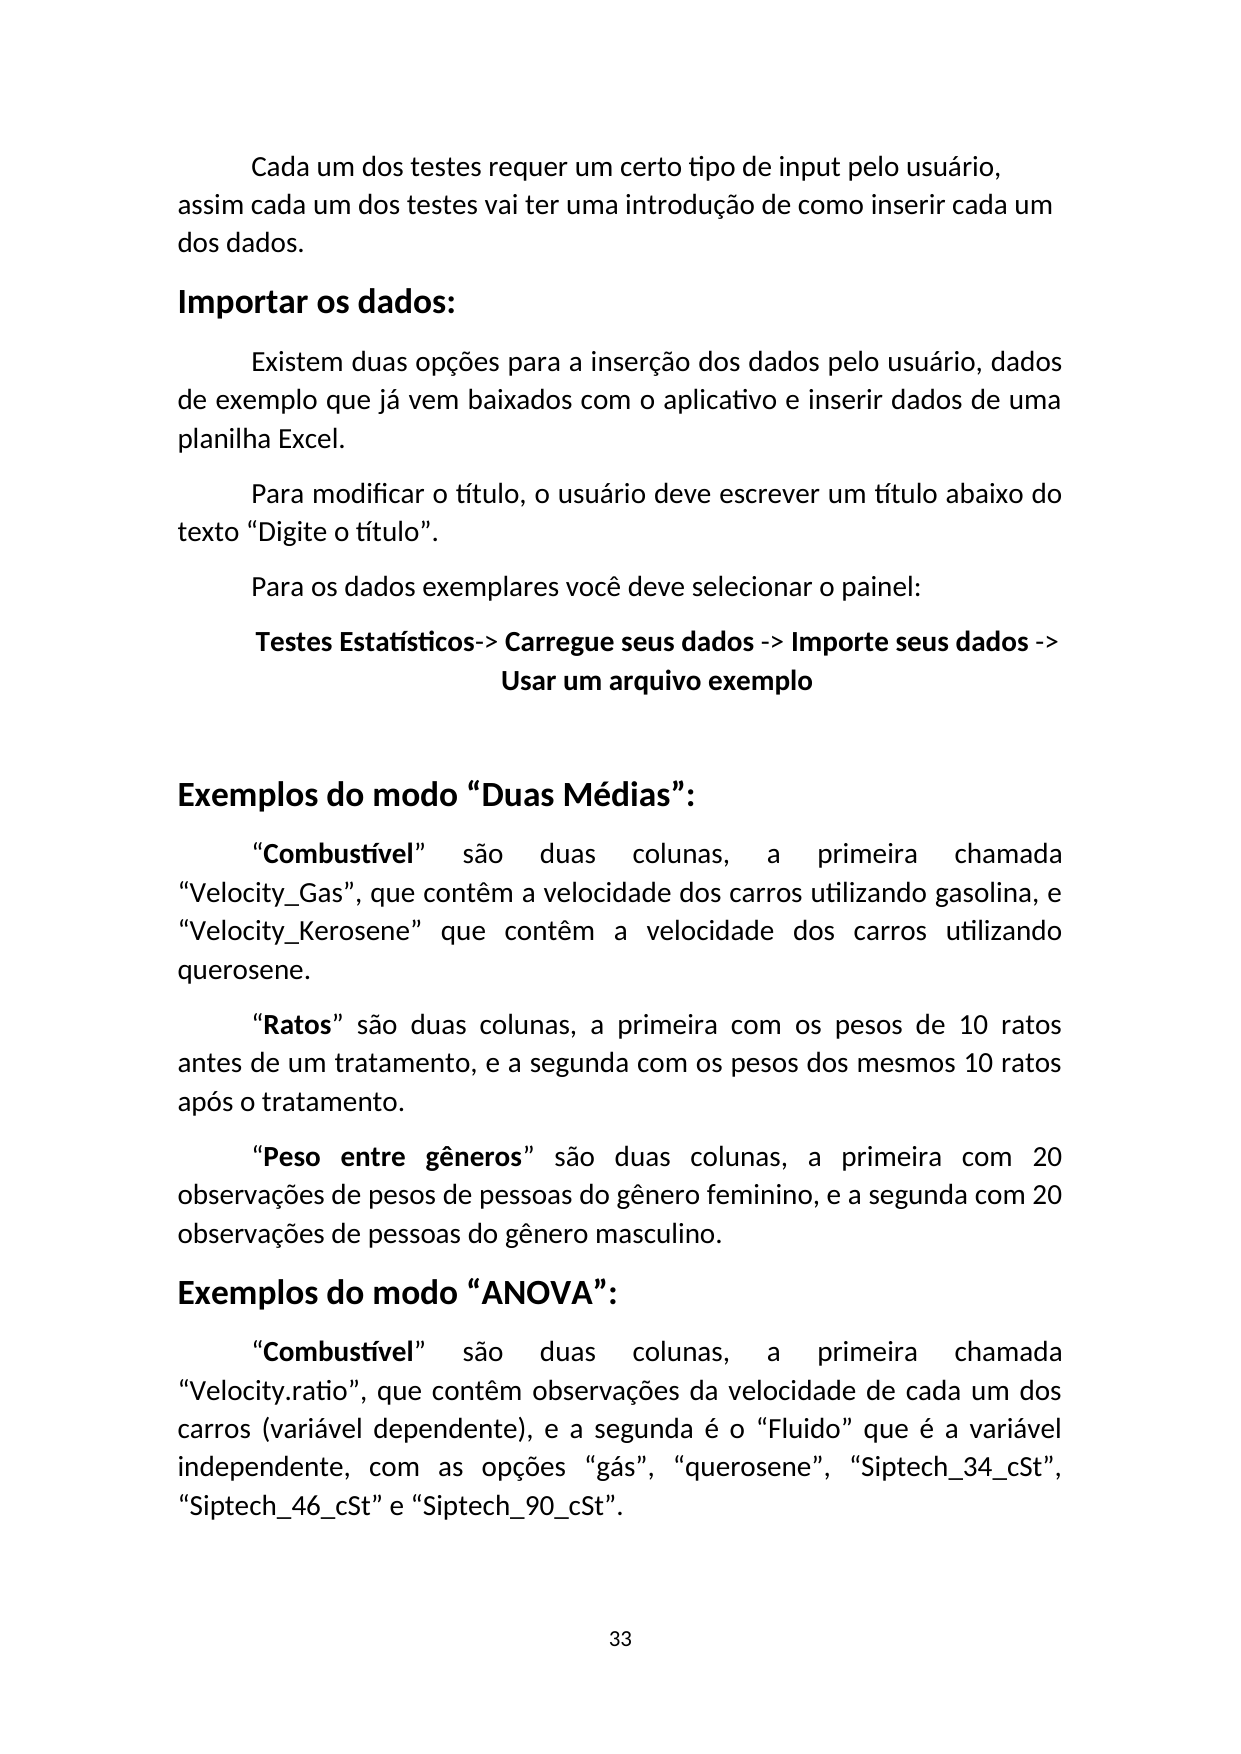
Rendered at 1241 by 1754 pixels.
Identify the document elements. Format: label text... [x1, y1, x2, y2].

text Cada um dos testes requer um certo tipo de input pelo usuário, assim cada um dos testes vai ter uma introdução de como inserir cada um dos dados. [177, 148, 1063, 260]
text “Combustível” são duas colunas, a primeira chamada “Velocity_Gas”, que contêm a velocidade dos carros utilizando gasolina, e “Velocity_Kerosene” que contêm a velocidade dos carros utilizando querosene. [177, 836, 1063, 986]
text Existem duas opções para a inserção dos dados pelo usuário, dados de exemplo que já vem baixados com o aplicativo e inserir dados de uma planilha Excel. [177, 343, 1063, 455]
text Exemplos do modo “Duas Médias”: [177, 772, 1063, 815]
text Para os dados exemplares você deve selecionar o painel: [177, 568, 1063, 604]
text Importar os dados: [177, 279, 1063, 323]
text Para modificar o título, o usuário deve escrever um título abaixo do texto “Digite o título”. [177, 475, 1063, 549]
text Exemplos do modo “ANOVA”: [177, 1270, 1063, 1313]
text “Peso entre gêneros” são duas colunas, a primeira com 20 observações de pesos de pessoas do gênero feminino, e a segunda com 20 observações de pessoas do gênero masculino. [177, 1138, 1063, 1250]
text Testes Estatísticos-> Carregue seus dados -> Importe seus dados -> Usar um arquivo exemplo [251, 623, 1063, 698]
text “Combustível” são duas colunas, a primeira chamada “Velocity.ratio”, que contêm observações da velocidade de cada um dos carros (variável dependente), e a segunda é o “Fluido” que é a variável independente, com as opções “gás”, “querosene”, “Siptech_34_cSt”, “Siptech_46_cSt” e “Siptech_90_cSt”. [177, 1333, 1063, 1523]
text “Ratos” são duas colunas, a primeira com os pesos de 10 ratos antes de um tratamento, e a segunda com os pesos dos mesmos 10 ratos após o tratamento. [177, 1006, 1063, 1118]
